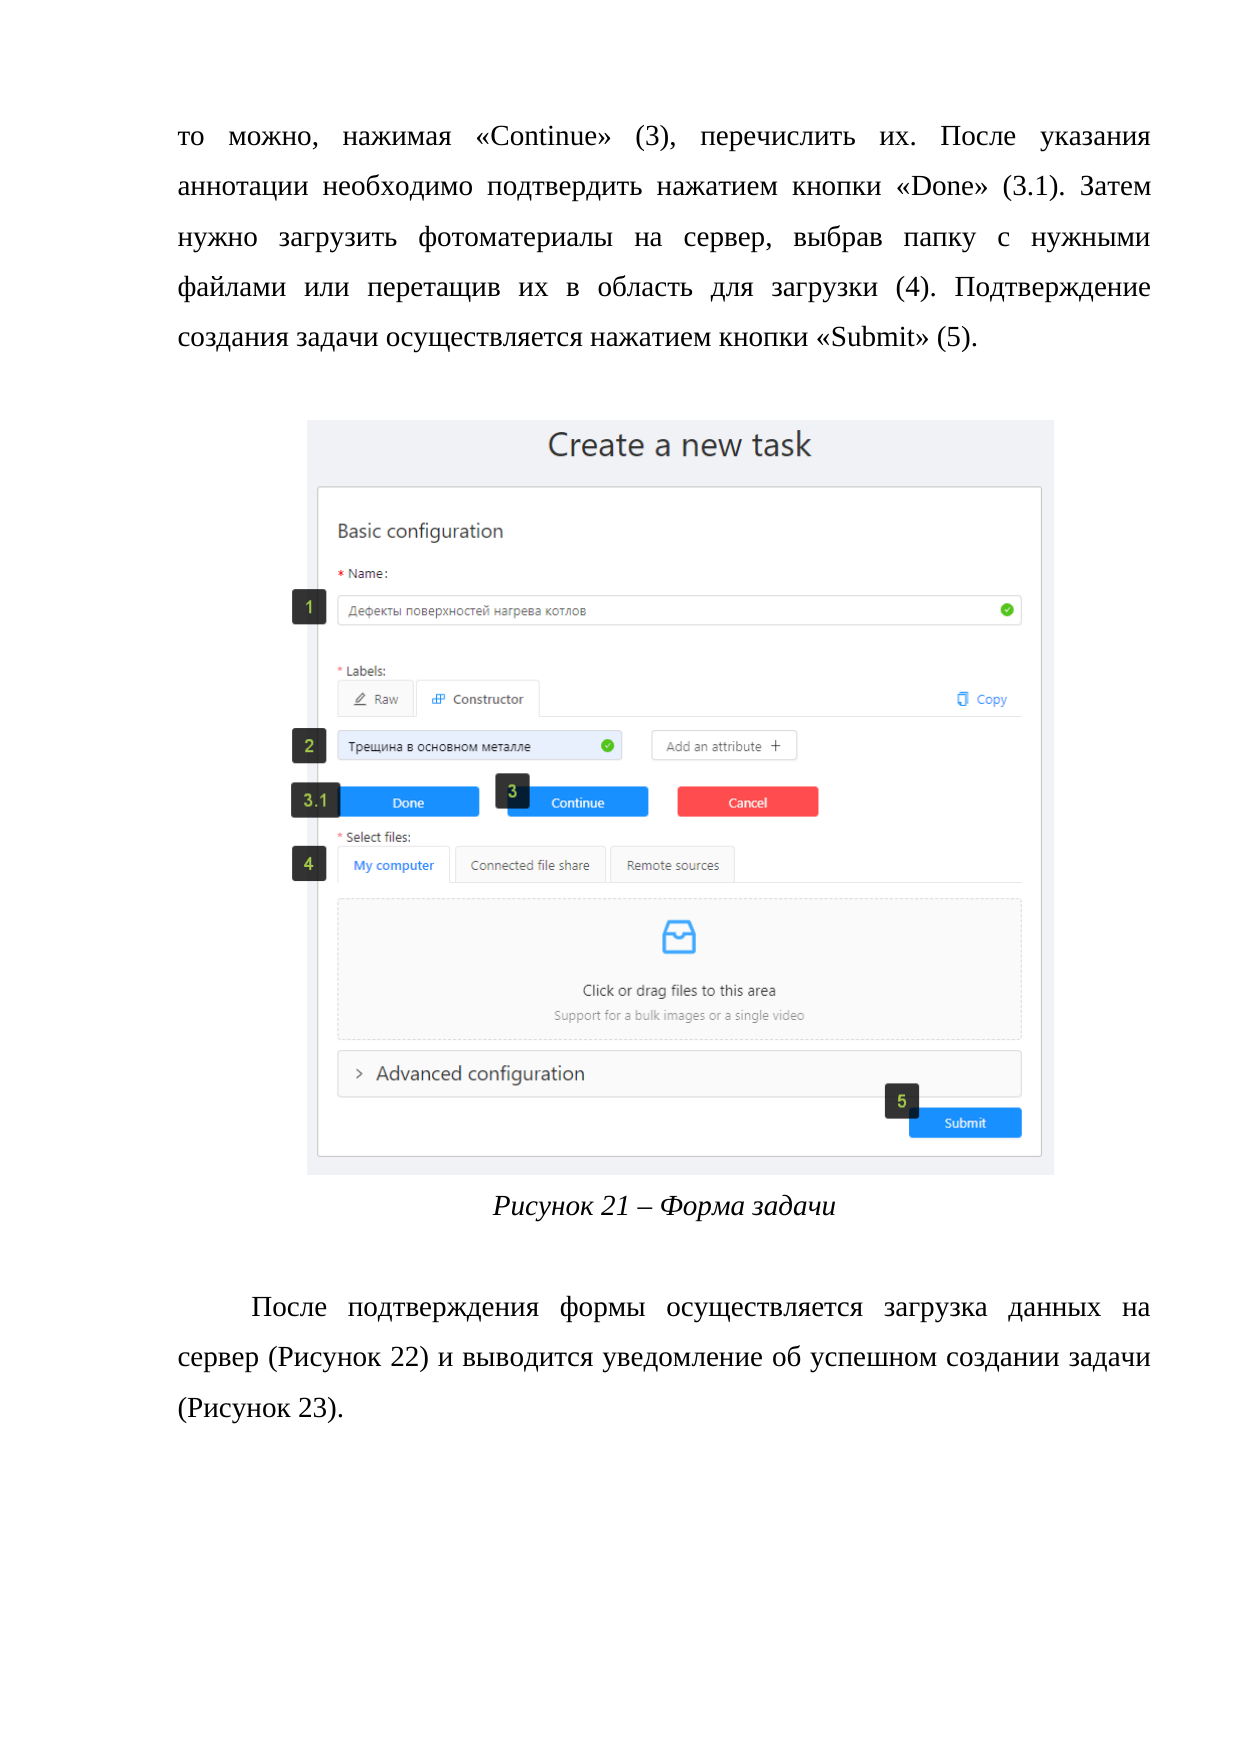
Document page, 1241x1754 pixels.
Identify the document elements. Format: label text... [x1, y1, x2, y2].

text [177, 118, 1152, 353]
text Рисунок 21 – Форма задачи [177, 1188, 1152, 1222]
text После подтверждения формы осуществляется загрузка данных на сервер (Рисунок 22) и выводится уведомление об успешном создании задачи (Рисунок 23). [177, 1289, 1152, 1423]
picture [274, 420, 1055, 1175]
